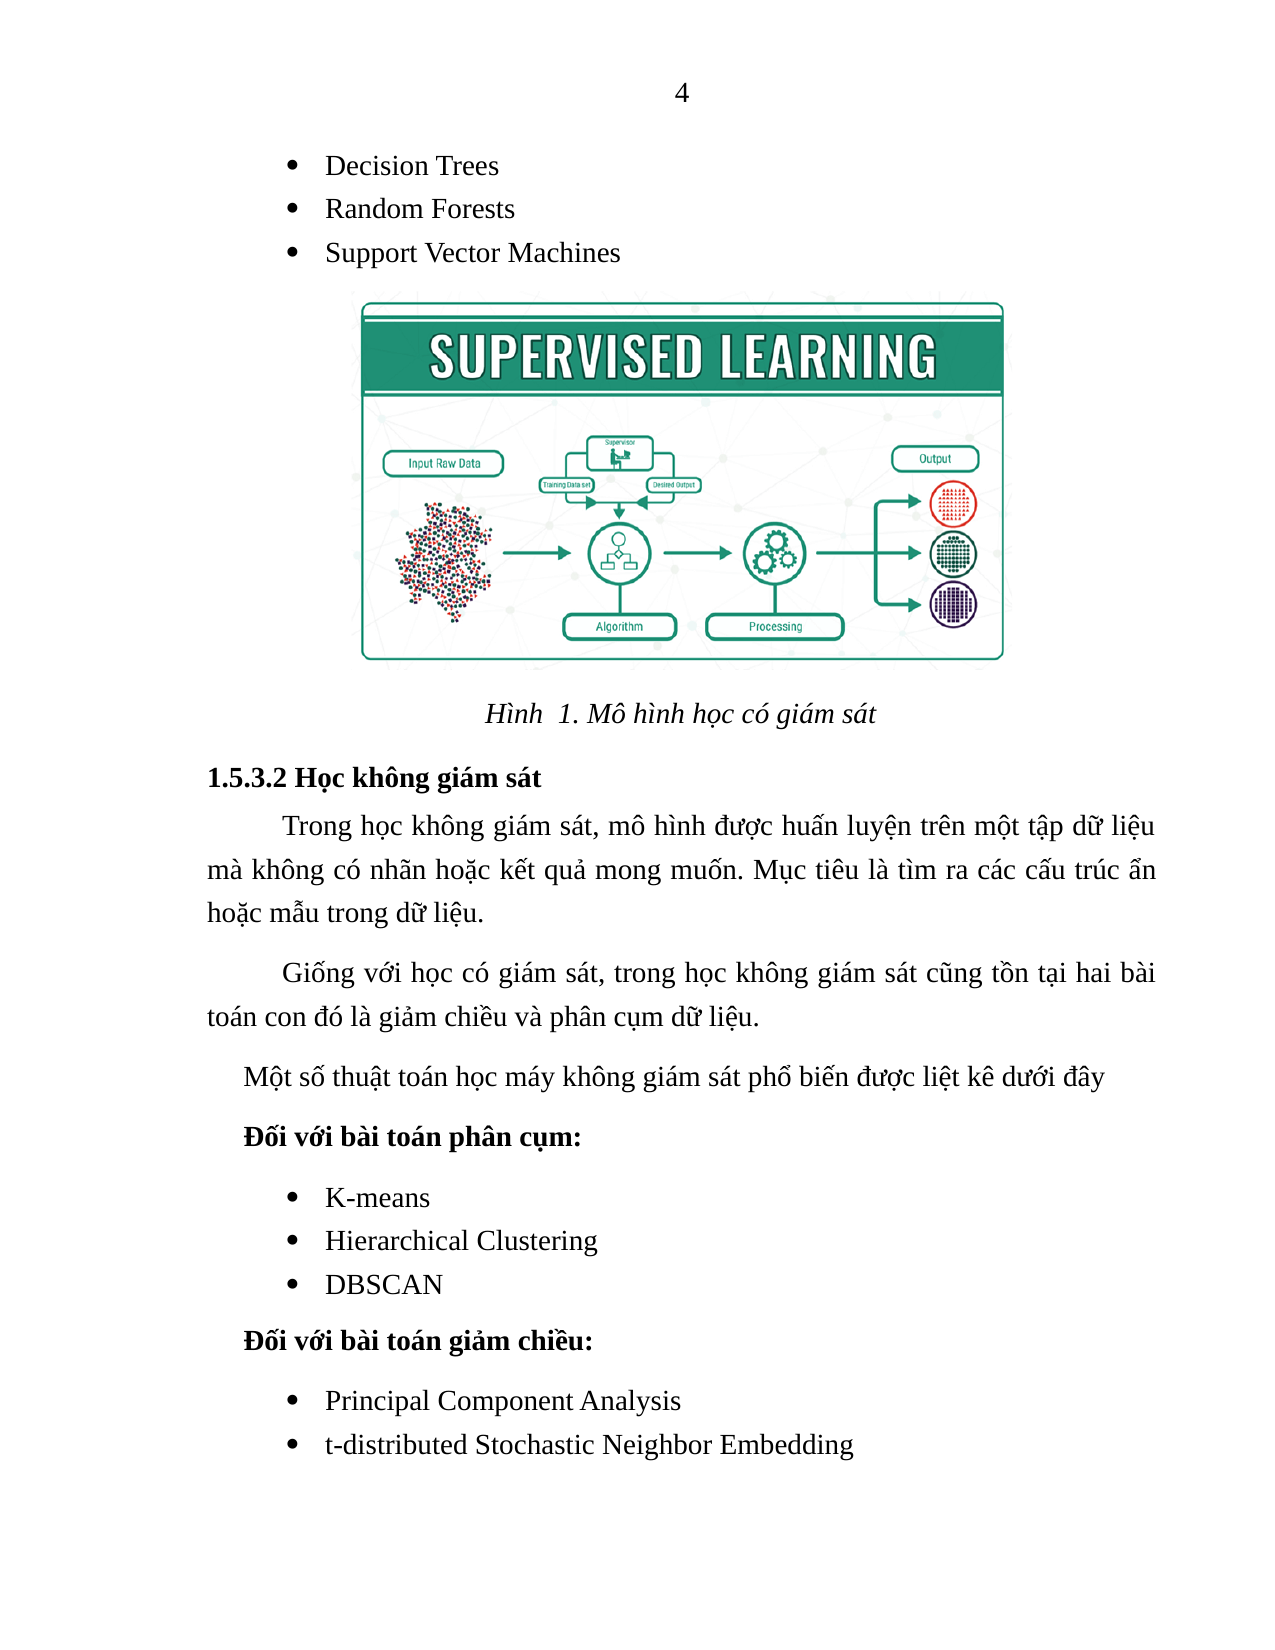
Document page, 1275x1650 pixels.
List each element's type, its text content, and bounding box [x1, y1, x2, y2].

subtitle 1.5.3.2 Học không giám sát [207, 761, 1157, 794]
text Một số thuật toán học máy không giám sát phổ biến được liệt kê dưới đây [207, 1059, 1157, 1093]
list Hierarchical Clustering [287, 1223, 1157, 1257]
list DBSCAN [287, 1267, 1157, 1301]
text Hình 1. Mô hình học có giám sát [207, 696, 1157, 730]
list t-distributed Stochastic Neighbor Embedding [287, 1427, 1157, 1461]
text Đối với bài toán phân cụm: [243, 1119, 1157, 1153]
list Principal Component Analysis [287, 1383, 1157, 1417]
text Trong học không giám sát, mô hình được huấn luyện trên một tập dữ liệu mà không có nhãn hoặc kết quả mong muốn. Mục tiêu là tìm ra các cấu trúc ẩn hoặc mẫu trong dữ liệu. [207, 808, 1157, 929]
picture [351, 291, 1013, 670]
list Random Forests [287, 191, 1157, 225]
list K-means [287, 1180, 1157, 1213]
list Decision Trees [287, 148, 1157, 181]
text Giống với học có giám sát, trong học không giám sát cũng tồn tại hai bài toán con đó là giảm chiều và phân cụm dữ liệu. [207, 956, 1157, 1033]
text Đối với bài toán giảm chiều: [243, 1323, 1157, 1357]
list Support Vector Machines [287, 235, 1157, 269]
